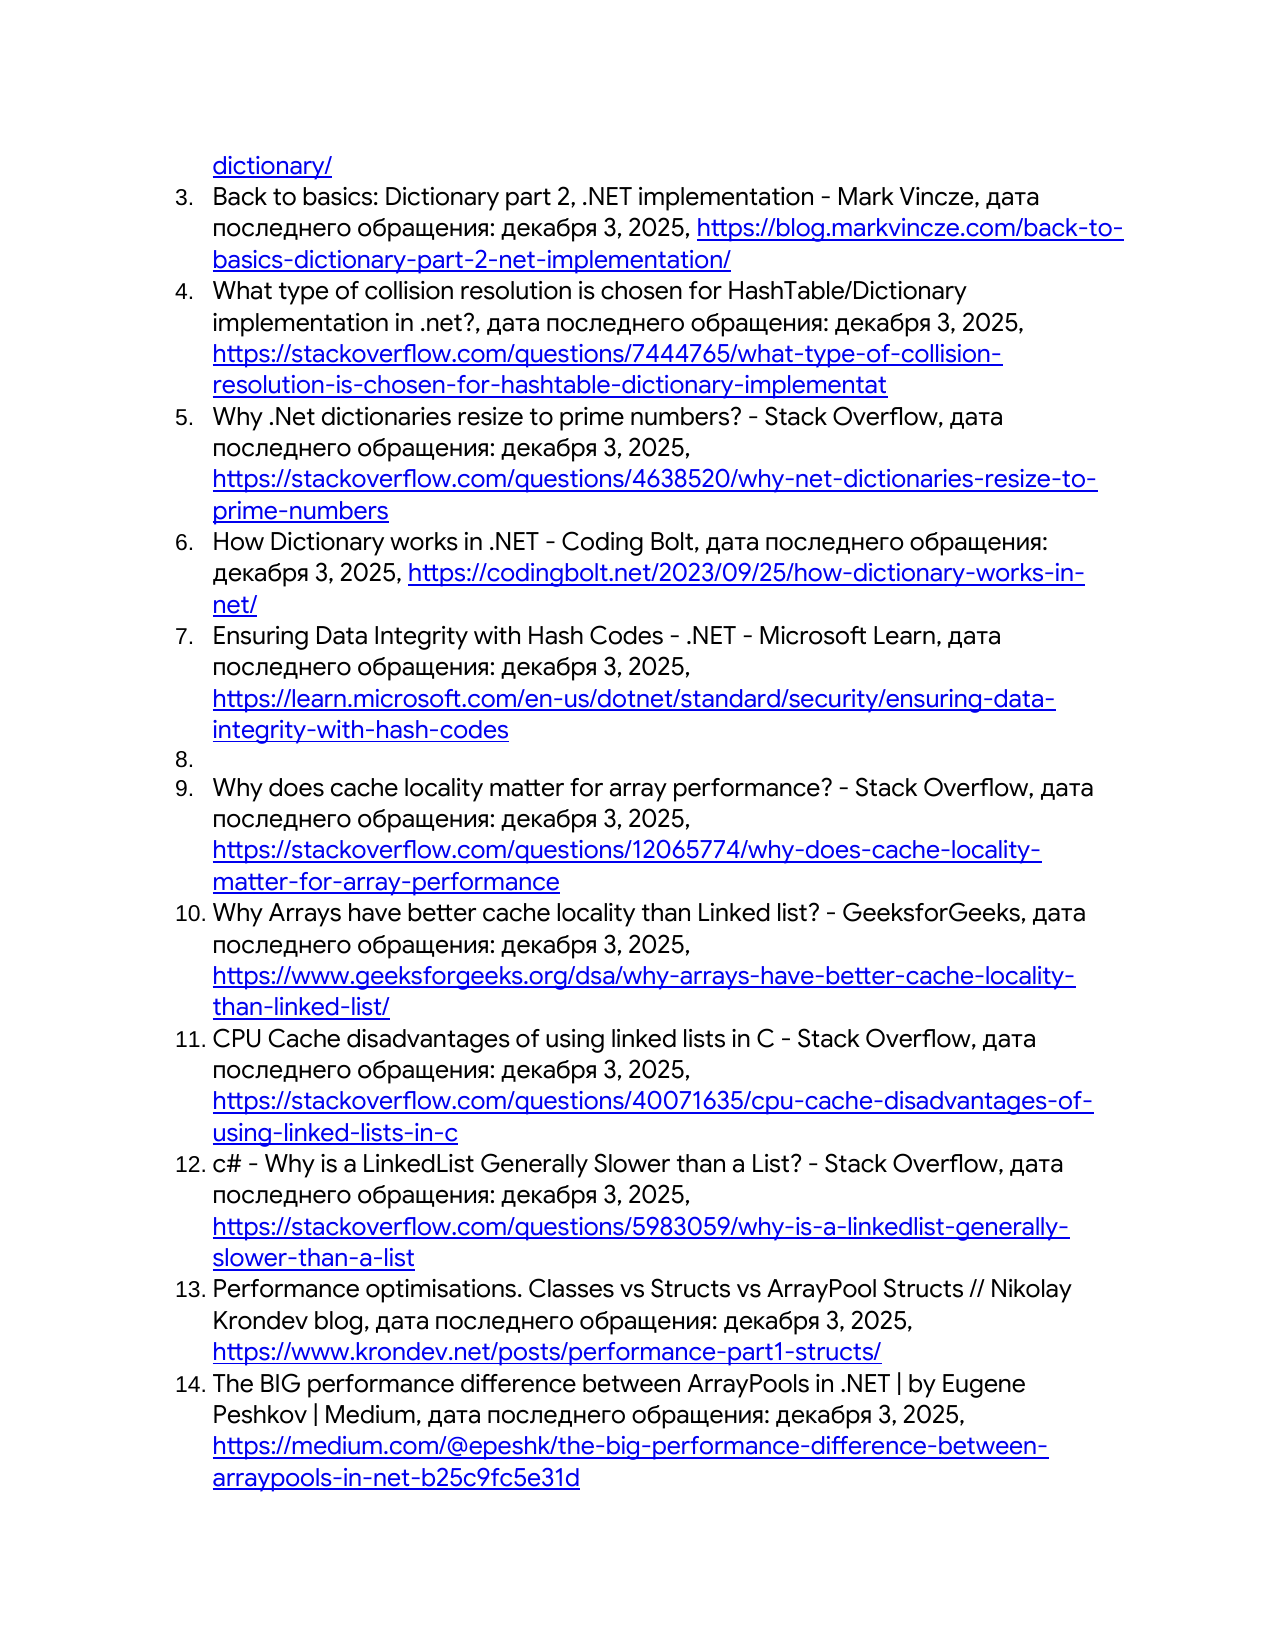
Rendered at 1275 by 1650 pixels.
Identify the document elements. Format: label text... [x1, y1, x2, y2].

list How Dictionary works in .NET - Coding Bolt, дата последнего обращения: декабря 3, 2025, https://codingbolt.net/2023/09/25/how-dictionary-works-in-net/ [175, 526, 1125, 620]
list What type of collision resolution is chosen for HashTable/Dictionary implementation in .net?, дата последнего обращения: декабря 3, 2025, https://stackoverflow.com/questions/7444765/what-type-of-collision-resolution-is-chosen-for-hashtable-dictionary-implementat [175, 275, 1125, 401]
list Why .Net dictionaries resize to prime numbers? - Stack Overflow, дата последнего обращения: декабря 3, 2025, https://stackoverflow.com/questions/4638520/why-net-dictionaries-resize-to-prime-numbers [175, 401, 1125, 526]
list Why Arrays have better cache locality than Linked list? - GeeksforGeeks, дата последнего обращения: декабря 3, 2025, https://www.geeksforgeeks.org/dsa/why-arrays-have-better-cache-locality-than-linked-list/ [175, 897, 1125, 1023]
list Ensuring Data Integrity with Hash Codes - .NET - Microsoft Learn, дата последнего обращения: декабря 3, 2025, https://learn.microsoft.com/en-us/dotnet/standard/security/ensuring-data-integrity-with-hash-codes [175, 620, 1125, 746]
list CPU Cache disadvantages of using linked lists in C - Stack Overflow, дата последнего обращения: декабря 3, 2025, https://stackoverflow.com/questions/40071635/cpu-cache-disadvantages-of-using-linked-lists-in-c [175, 1023, 1125, 1148]
list The BIG performance difference between ArrayPools in .NET | by Eugene Peshkov | Medium, дата последнего обращения: декабря 3, 2025, https://medium.com/@epeshk/the-big-performance-difference-between-arraypools-in-net-b25c9fc5e31d [175, 1368, 1125, 1493]
list Back to basics: Dictionary part 2, .NET implementation - Mark Vincze, дата последнего обращения: декабря 3, 2025, https://blog.markvincze.com/back-to-basics-dictionary-part-2-net-implementation/ [175, 181, 1125, 275]
list Why does cache locality matter for array performance? - Stack Overflow, дата последнего обращения: декабря 3, 2025, https://stackoverflow.com/questions/12065774/why-does-cache-locality-matter-for-array-performance [175, 772, 1125, 897]
list Performance optimisations. Classes vs Structs vs ArrayPool Structs // Nikolay Krondev blog, дата последнего обращения: декабря 3, 2025, https://www.krondev.net/posts/performance-part1-structs/ [175, 1274, 1125, 1368]
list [175, 150, 1125, 181]
list c# - Why is a LinkedList Generally Slower than a List? - Stack Overflow, дата последнего обращения: декабря 3, 2025, https://stackoverflow.com/questions/5983059/why-is-a-linkedlist-generally-slower-than-a-list [175, 1148, 1125, 1274]
